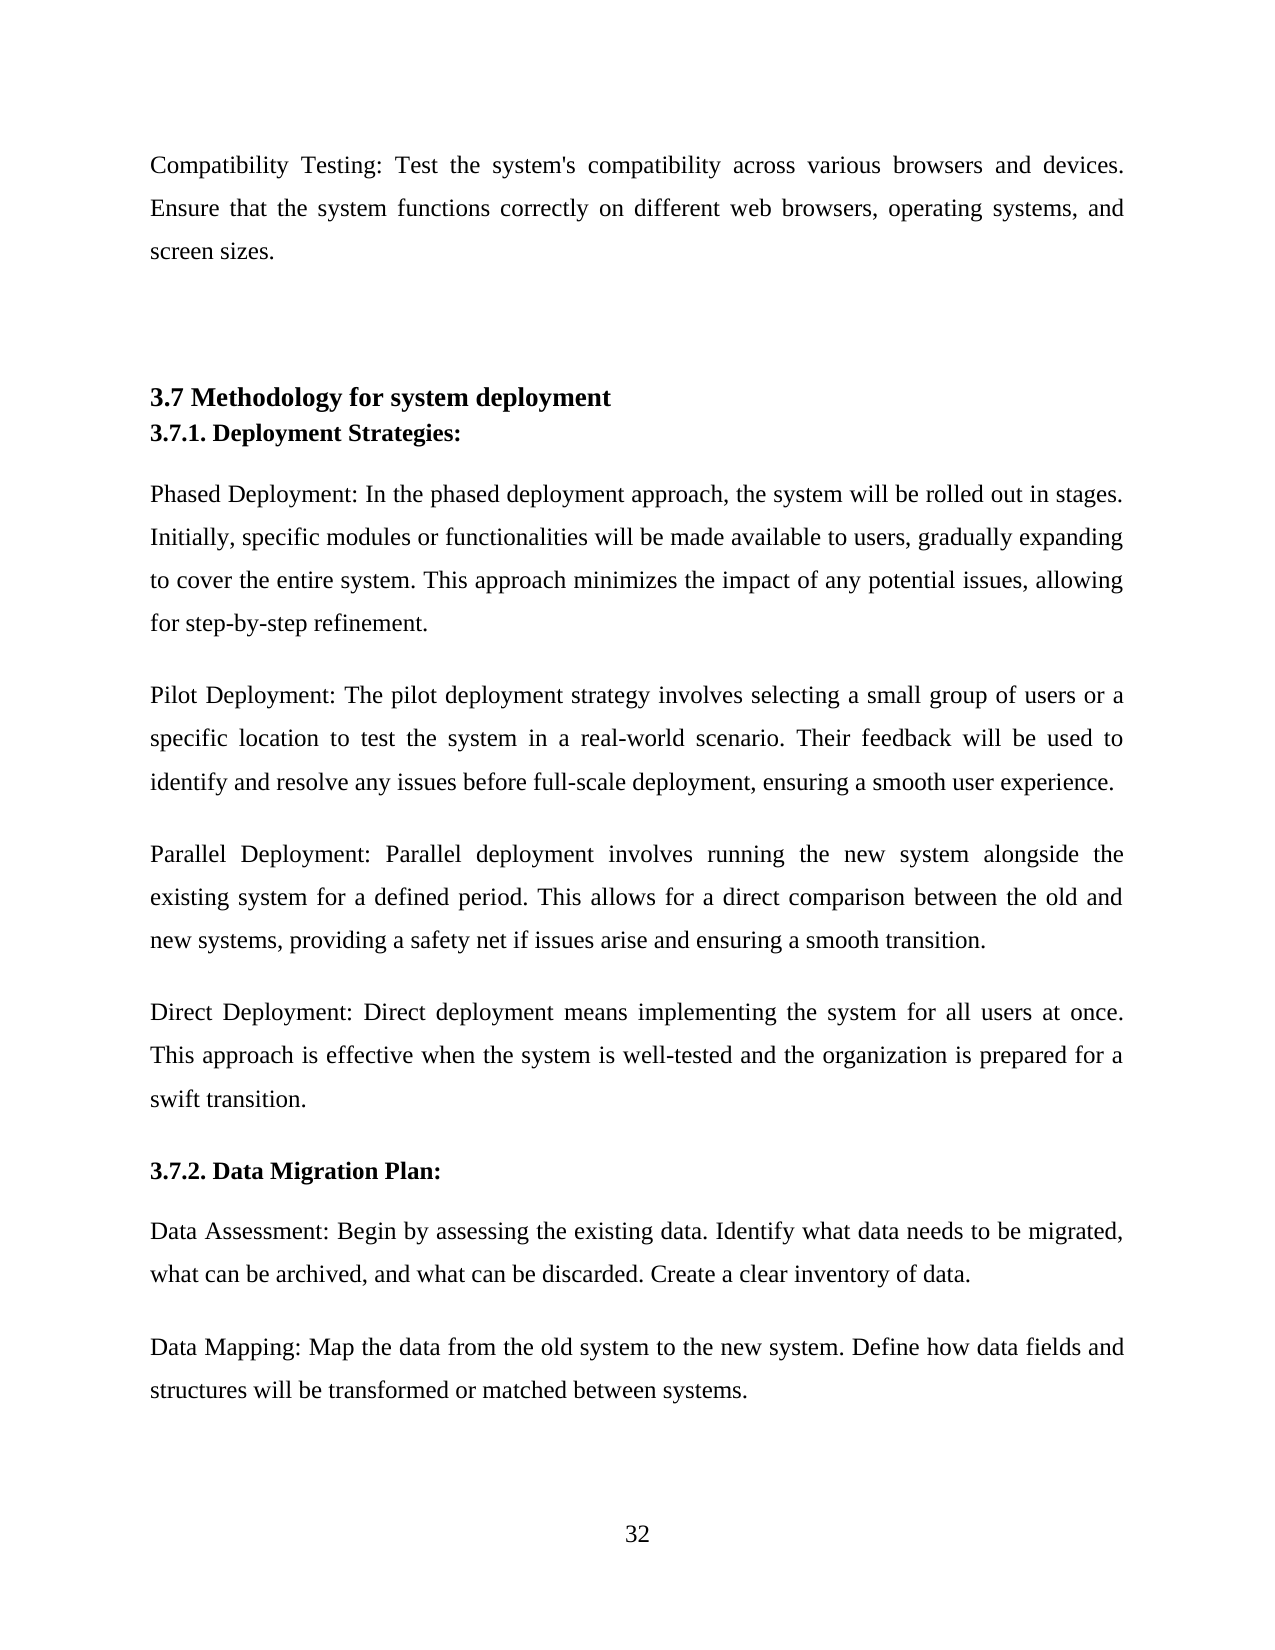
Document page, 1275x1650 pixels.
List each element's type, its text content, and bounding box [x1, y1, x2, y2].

text Compatibility Testing: Test the system's compatibility across various browsers and devices. Ensure that the system functions correctly on different web browsers, operating systems, and screen sizes. [150, 150, 1125, 265]
text Data Assessment: Begin by assessing the existing data. Identify what data needs to be migrated, what can be archived, and what can be discarded. Create a clear inventory of data. [150, 1216, 1125, 1288]
text Data Mapping: Map the data from the old system to the new system. Define how data fields and structures will be transformed or matched between systems. [150, 1332, 1125, 1403]
subtitle 3.7 Methodology for system deployment [150, 381, 1125, 412]
text Phased Deployment: In the phased deployment approach, the system will be rolled out in stages. Initially, specific modules or functionalities will be made available to users, gradually expanding to cover the entire system. This approach minimizes the impact of any potential issues, allowing for step-by-step refinement. [150, 479, 1125, 637]
subtitle 3.7.1. Deployment Strategies: [150, 418, 1125, 447]
text Pilot Deployment: The pilot deployment strategy involves selecting a small group of users or a specific location to test the system in a real-world scenario. Their feedback will be used to identify and resolve any issues before full-scale deployment, ensuring a smooth user experience. [150, 680, 1125, 795]
subtitle 3.7.2. Data Migration Plan: [150, 1156, 1125, 1185]
text Parallel Deployment: Parallel deployment involves running the new system alongside the existing system for a defined period. This allows for a direct comparison between the old and new systems, providing a safety net if issues arise and ensuring a smooth transition. [150, 839, 1125, 954]
text Direct Deployment: Direct deployment means implementing the system for all users at once. This approach is effective when the system is well-tested and the organization is prepared for a swift transition. [150, 997, 1125, 1112]
